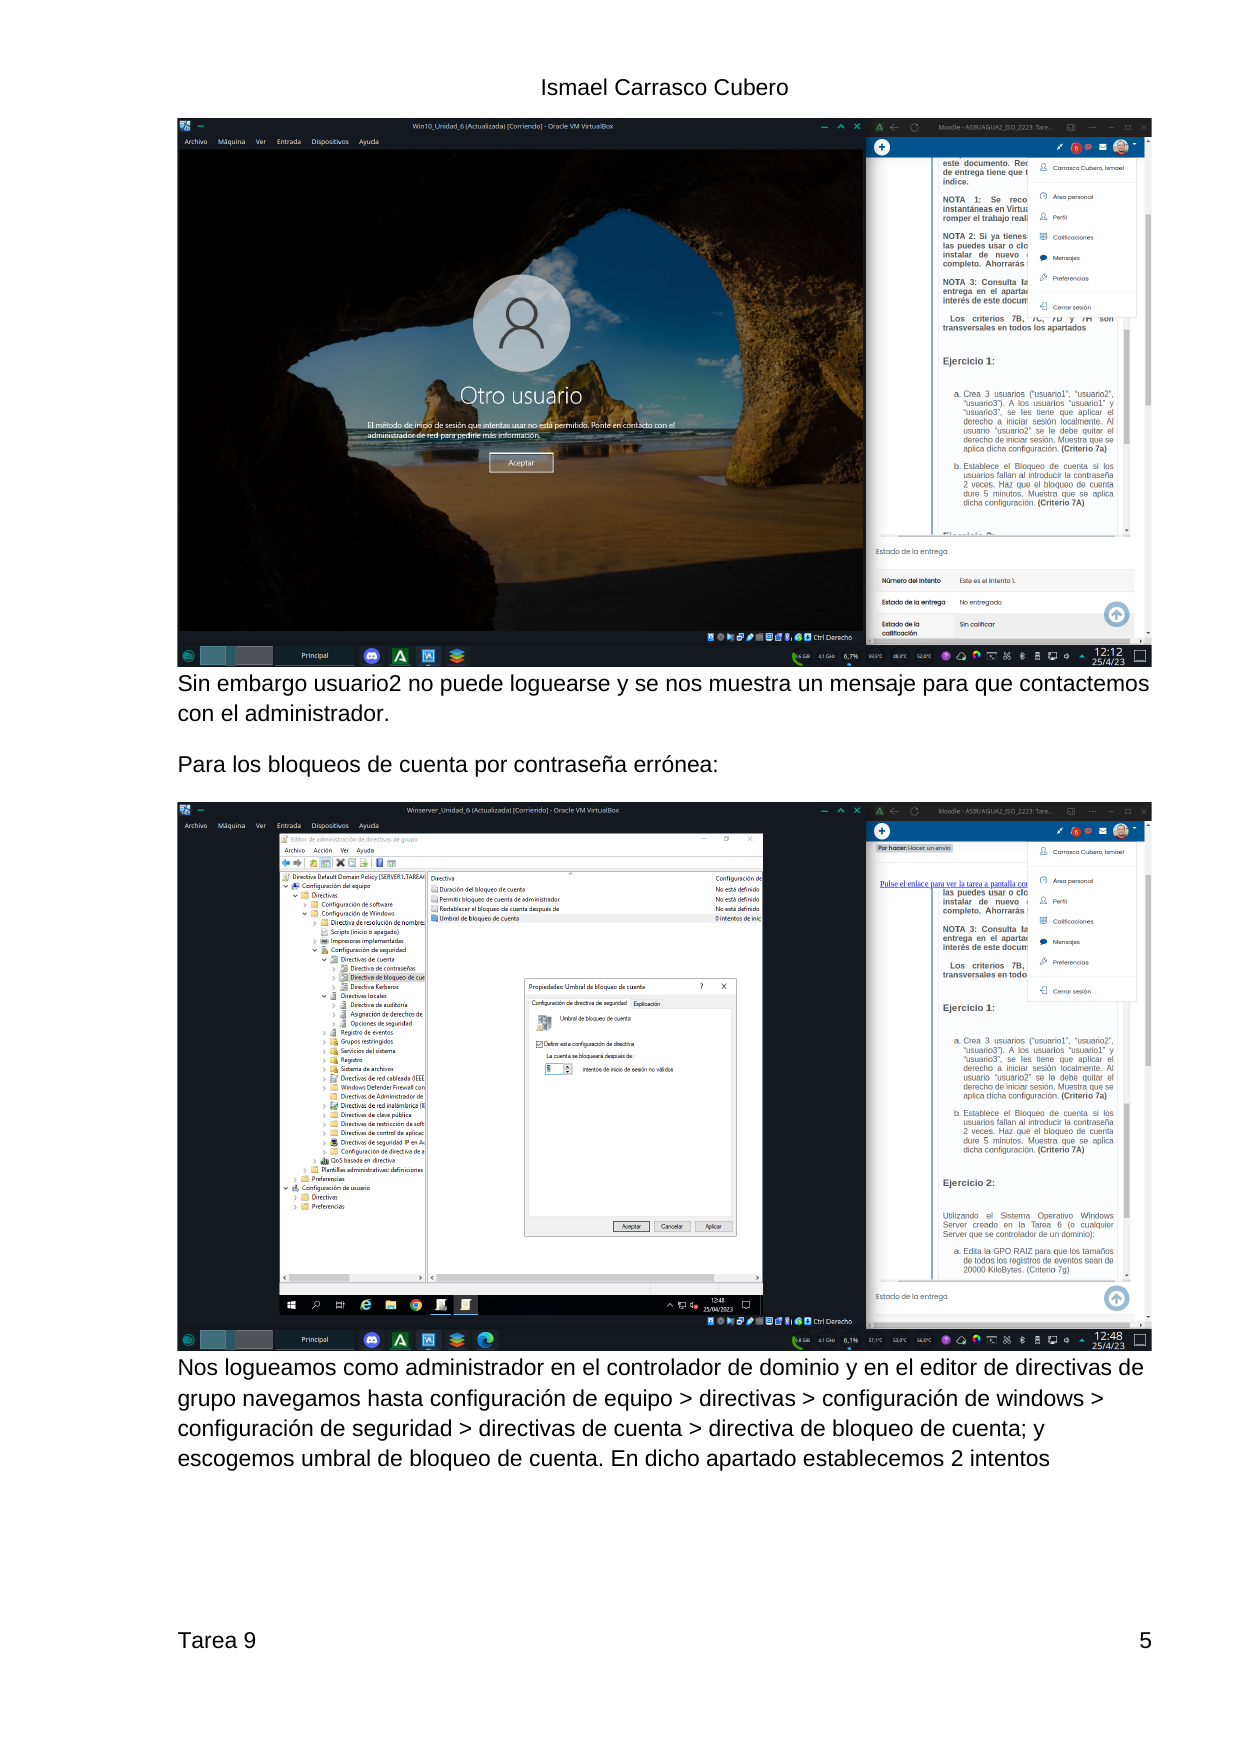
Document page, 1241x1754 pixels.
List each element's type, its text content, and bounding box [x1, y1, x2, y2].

text Para los bloqueos de cuenta por contraseña errónea: [177, 751, 1152, 778]
picture [177, 802, 1152, 1351]
text Nos logueamos como administrador en el controlador de dominio y en el editor de directivas de grupo navegamos hasta configuración de equipo > directivas > configuración de windows > configuración de seguridad > directivas de cuenta > directiva de bloqueo de cuenta; y escogemos umbral de bloqueo de cuenta. En dicho apartado establecemos 2 intentos [177, 1351, 1152, 1471]
text Sin embargo usuario2 no puede loguearse y se nos muestra un mensaje para que contactemos con el administrador. [177, 667, 1152, 727]
picture [177, 118, 1152, 667]
